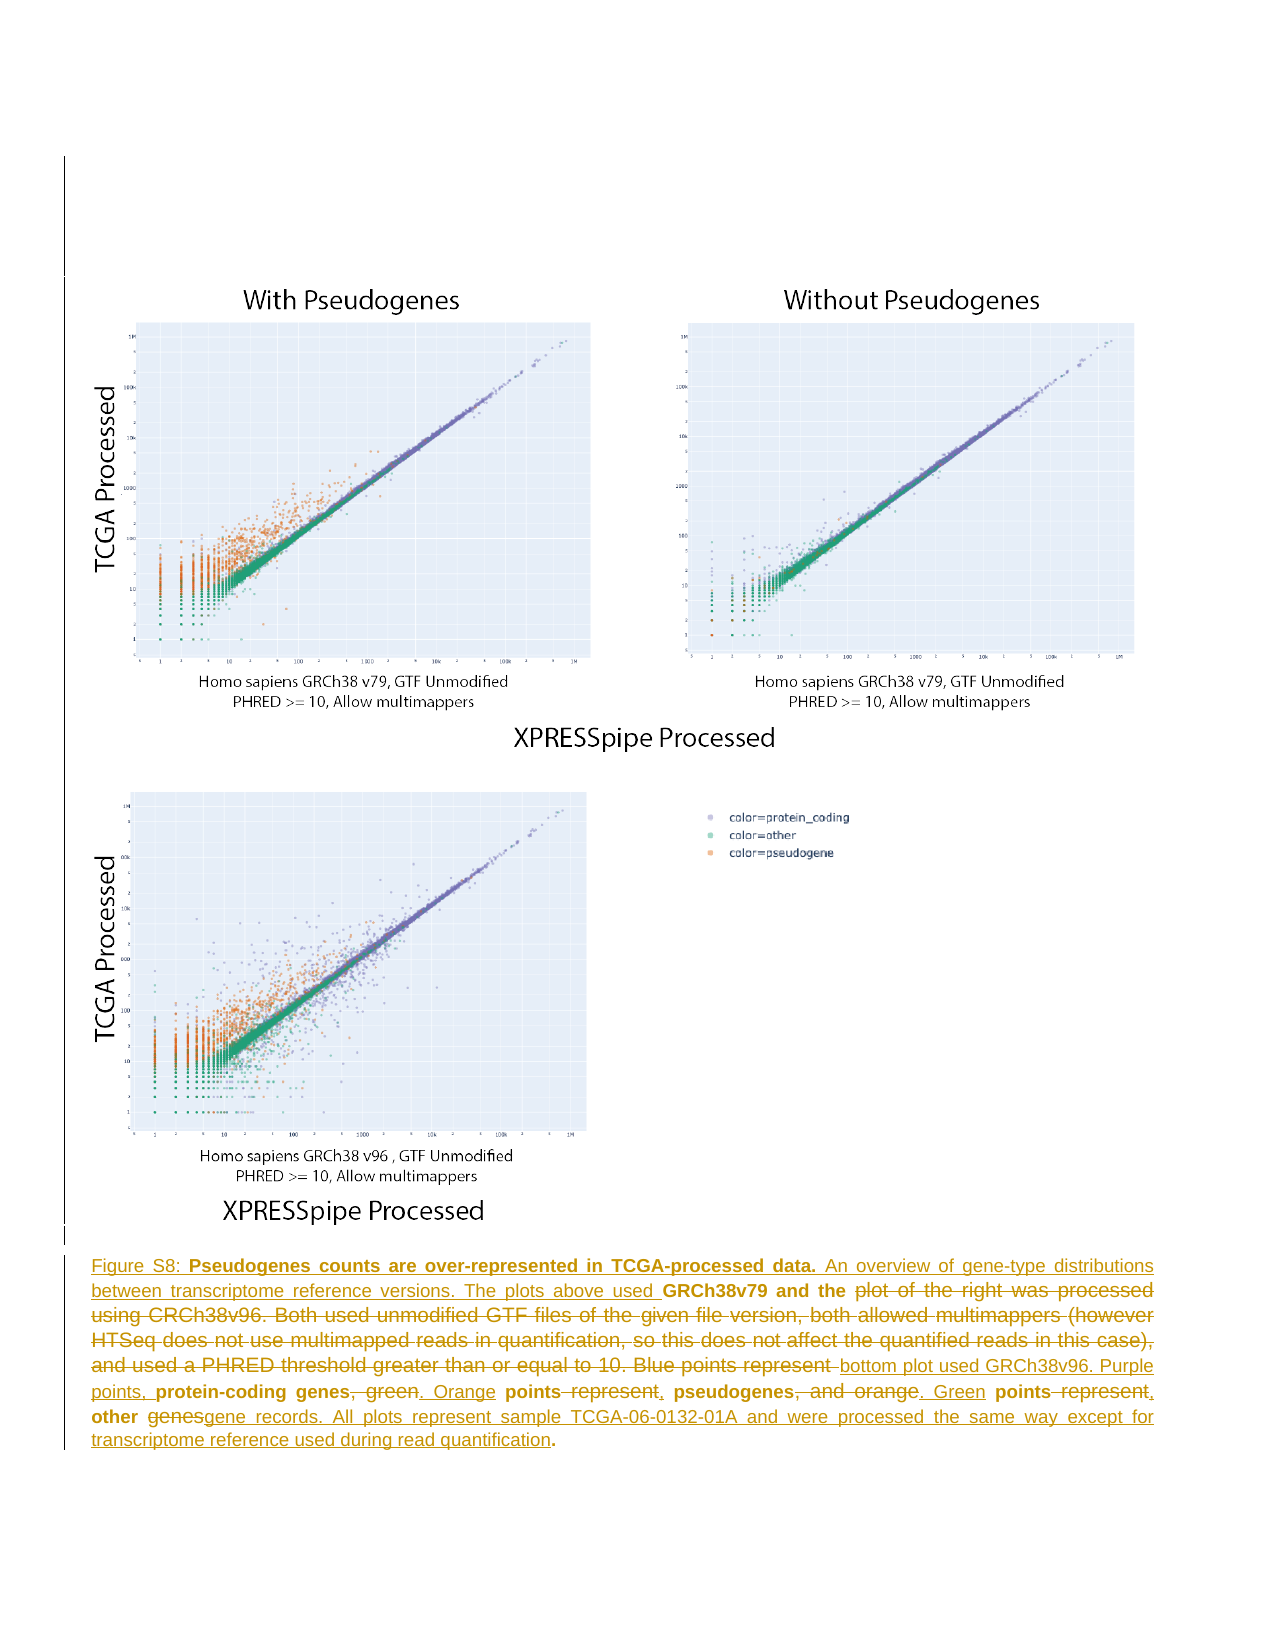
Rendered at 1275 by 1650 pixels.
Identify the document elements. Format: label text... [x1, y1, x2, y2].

picture [94, 289, 1135, 1225]
text GRCh38v79 and the protein-coding genes points pseudogenes points other . [91, 1255, 1154, 1274]
text GRCh38v79 and the protein-coding genes points pseudogenes points other . [91, 1275, 1154, 1450]
